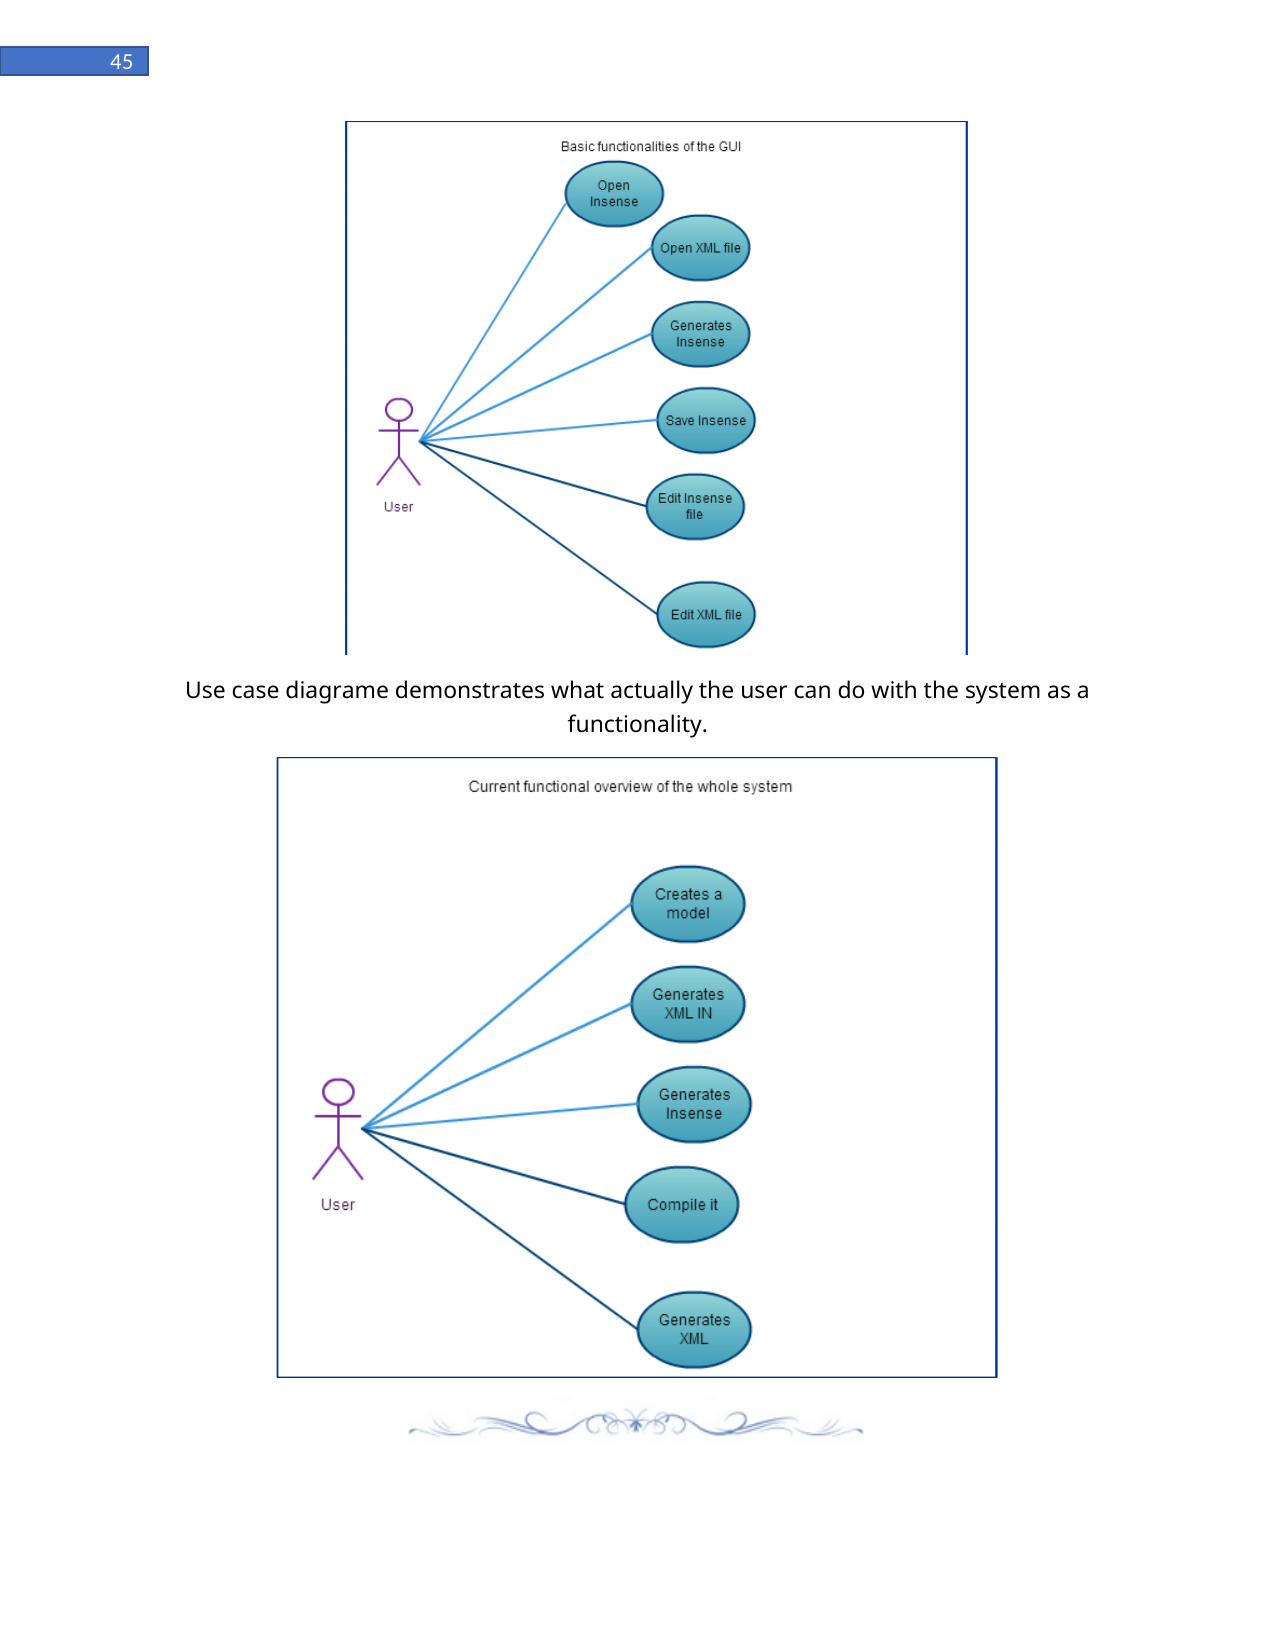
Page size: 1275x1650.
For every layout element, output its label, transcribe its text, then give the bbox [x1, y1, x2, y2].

picture [344, 121, 968, 655]
text Use case diagrame demonstrates what actually the user can do with the system as a functionality. [150, 674, 1125, 739]
picture [276, 757, 999, 1378]
